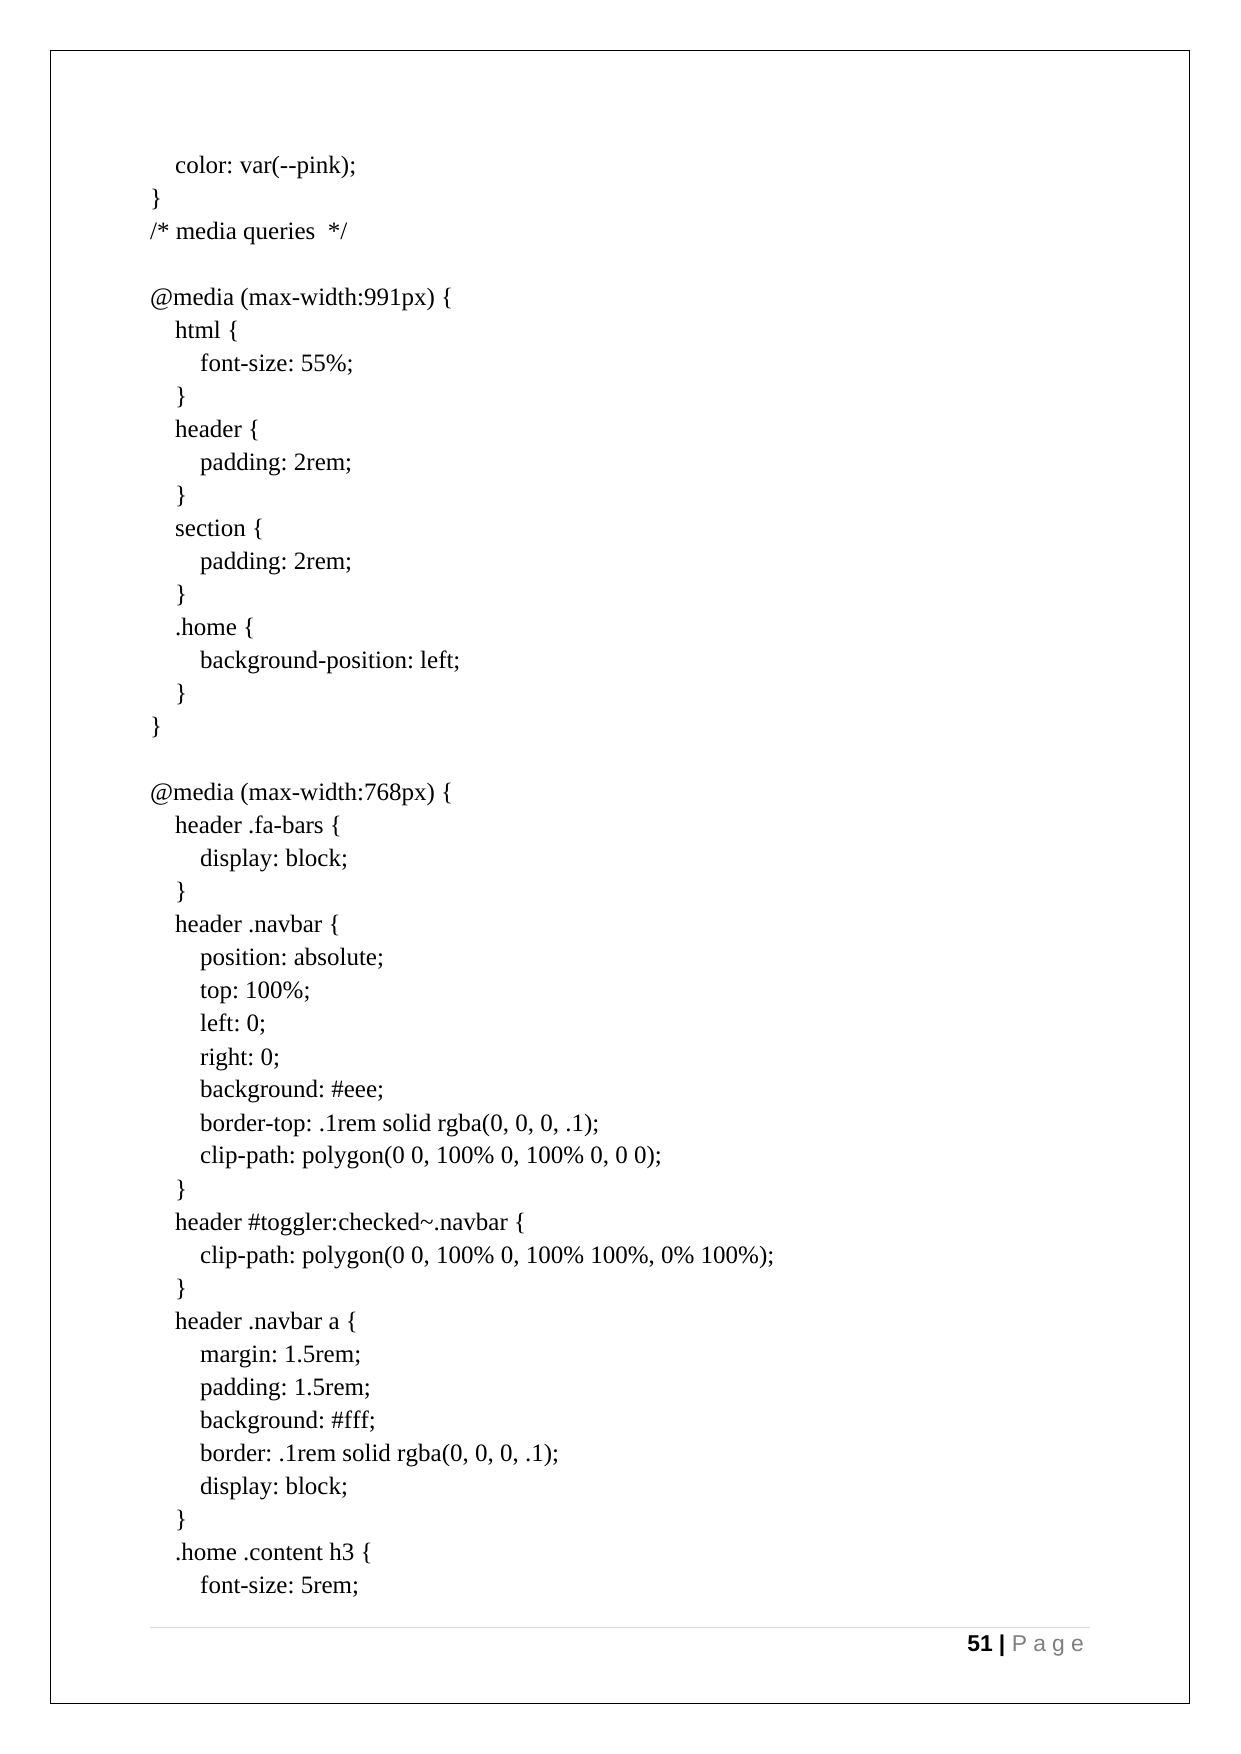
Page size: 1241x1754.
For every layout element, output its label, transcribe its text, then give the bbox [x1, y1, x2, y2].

text @media (max-width:991px) { [150, 282, 1090, 311]
text .home .content h3 { [150, 1537, 1090, 1566]
text padding: 2rem; [150, 447, 1090, 476]
text right: 0; [150, 1042, 1090, 1070]
text /* media queries */ [150, 216, 1090, 245]
text } [150, 579, 1090, 608]
text margin: 1.5rem; [150, 1339, 1090, 1367]
text display: block; [150, 843, 1090, 872]
text } [150, 183, 1090, 212]
text .home { [150, 612, 1090, 641]
text clip-path: polygon(0 0, 100% 0, 100% 0, 0 0); [150, 1141, 1090, 1169]
text } [150, 1174, 1090, 1202]
text display: block; [150, 1471, 1090, 1499]
text } [150, 876, 1090, 905]
text header #toggler:checked~.navbar { [150, 1207, 1090, 1235]
text } [150, 1504, 1090, 1533]
text left: 0; [150, 1008, 1090, 1037]
text top: 100%; [150, 976, 1090, 1004]
text background: #fff; [150, 1405, 1090, 1433]
text background: #eee; [150, 1074, 1090, 1103]
text @media (max-width:768px) { [150, 777, 1090, 806]
text header { [150, 414, 1090, 443]
text padding: 1.5rem; [150, 1372, 1090, 1401]
text border-top: .1rem solid rgba(0, 0, 0, .1); [150, 1108, 1090, 1136]
text header .fa-bars { [150, 810, 1090, 839]
text padding: 2rem; [150, 546, 1090, 575]
text header .navbar { [150, 909, 1090, 938]
text position: absolute; [150, 942, 1090, 971]
text section { [150, 513, 1090, 542]
text border: .1rem solid rgba(0, 0, 0, .1); [150, 1438, 1090, 1467]
text clip-path: polygon(0 0, 100% 0, 100% 100%, 0% 100%); [150, 1240, 1090, 1268]
text } [150, 678, 1090, 707]
text header .navbar a { [150, 1306, 1090, 1334]
text html { [150, 315, 1090, 344]
text font-size: 55%; [150, 348, 1090, 377]
text } [150, 480, 1090, 509]
text color: var(--pink); [150, 150, 1090, 179]
text background-position: left; [150, 645, 1090, 674]
text } [150, 711, 1090, 740]
text font-size: 5rem; [150, 1570, 1090, 1599]
text } [150, 381, 1090, 410]
text } [150, 1273, 1090, 1301]
